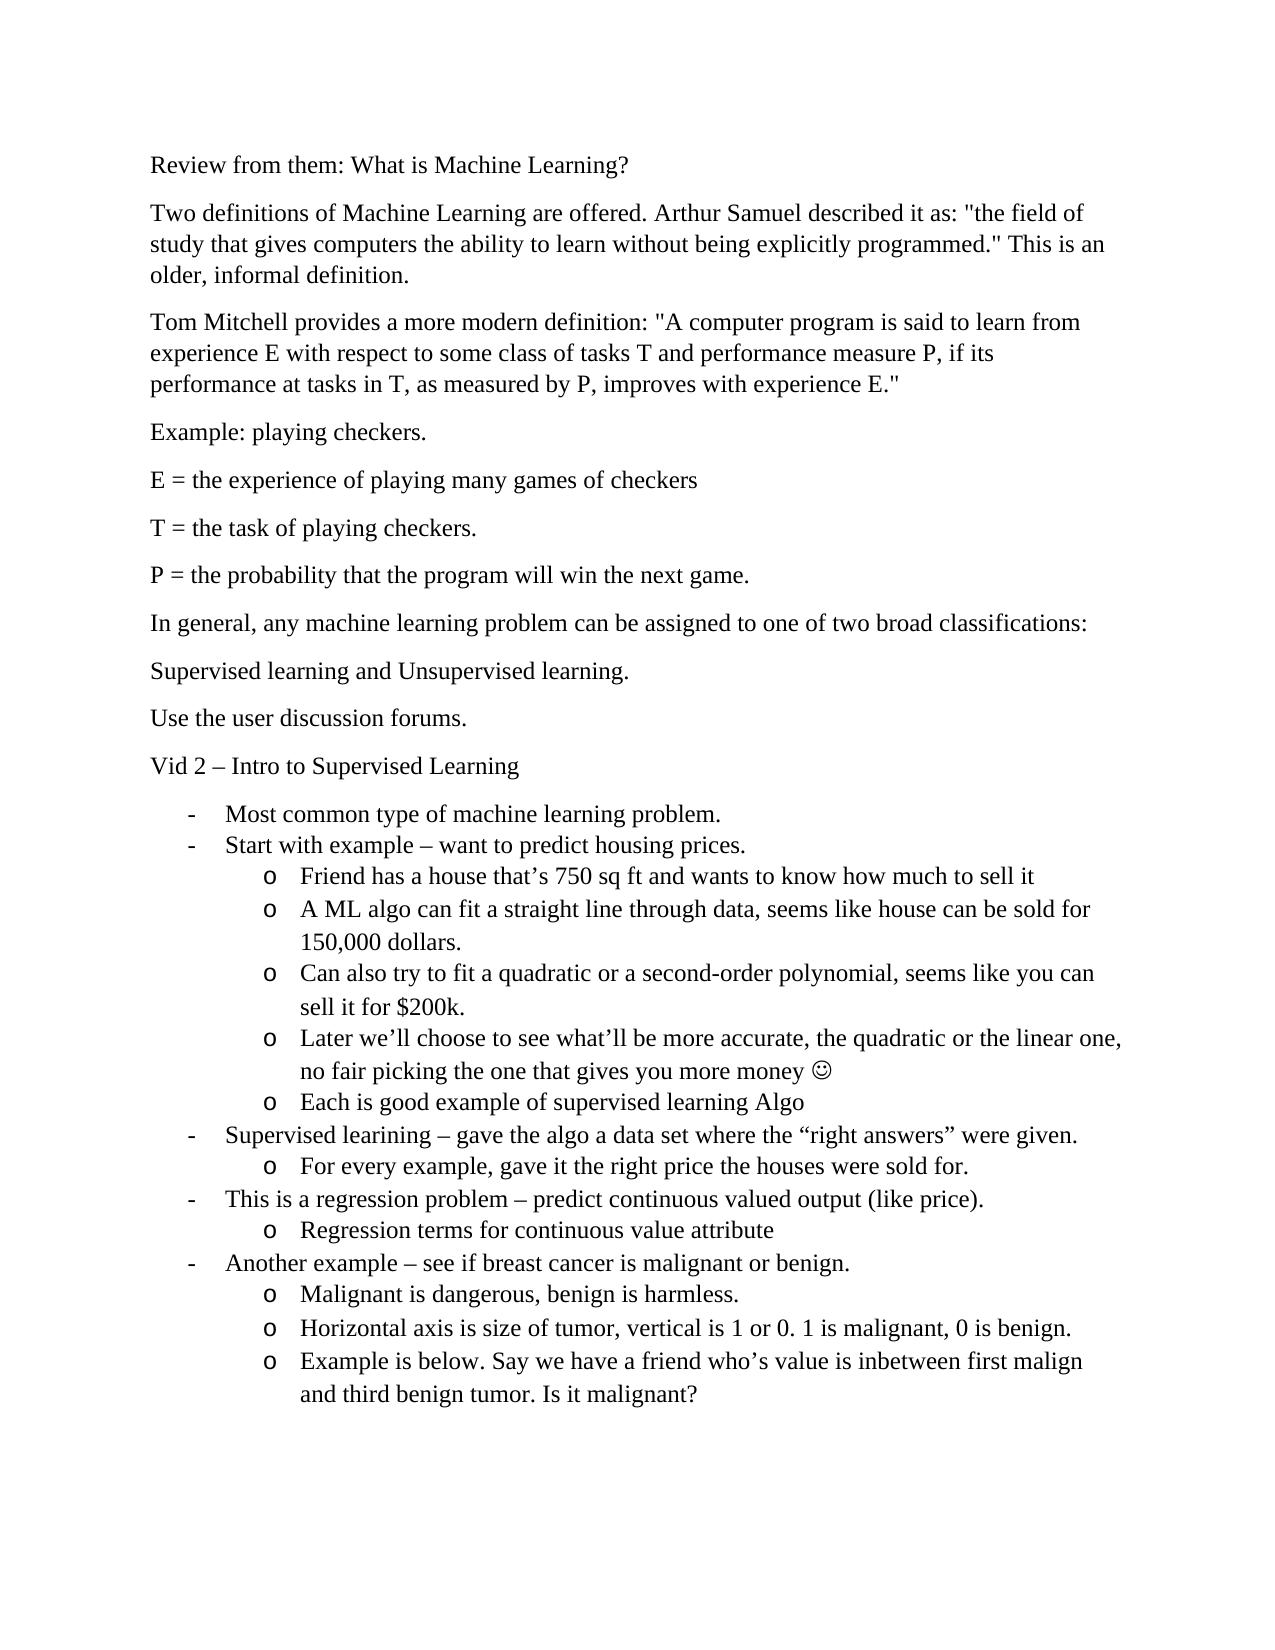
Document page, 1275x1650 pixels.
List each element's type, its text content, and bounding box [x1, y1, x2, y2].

text Vid 2 – Intro to Supervised Learning [150, 751, 1125, 780]
text Review from them: What is Machine Learning? [150, 150, 1125, 179]
list Example is below. Say we have a friend who’s value is inbetween first malign and third benign tumor. Is it malignant? [262, 1346, 1125, 1408]
list This is a regression problem – predict continuous valued output (like price). [187, 1184, 1125, 1213]
list Malignant is dangerous, benign is harmless. [262, 1279, 1125, 1310]
text In general, any machine learning problem can be assigned to one of two broad classifications: [150, 608, 1125, 637]
list For every example, gave it the right price the houses were sold for. [262, 1151, 1125, 1182]
text E = the experience of playing many games of checkers [150, 465, 1125, 494]
list Another example – see if breast cancer is malignant or benign. [187, 1248, 1125, 1277]
list Friend has a house that’s 750 sq ft and wants to know how much to sell it [262, 861, 1125, 892]
list Later we’ll choose to see what’ll be more accurate, the quadratic or the linear one, no fair picking the one that gives you more money [262, 1023, 1125, 1084]
text Use the user discussion forums. [150, 703, 1125, 732]
text T = the task of playing checkers. [150, 513, 1125, 541]
list Start with example – want to predict housing prices. [187, 830, 1125, 859]
list Regression terms for continuous value attribute [262, 1215, 1125, 1246]
text Example: playing checkers. [150, 417, 1125, 446]
text Tom Mitchell provides a more modern definition: "A computer program is said to learn from experience E with respect to some class of tasks T and performance measure P, if its performance at tasks in T, as measured by P, improves with experience E." [150, 307, 1125, 398]
text Supervised learning and Unsupervised learning. [150, 656, 1125, 684]
text Two definitions of Machine Learning are offered. Arthur Samuel described it as: "the field of study that gives computers the ability to learn without being explicitly programmed." This is an older, informal definition. [150, 198, 1125, 288]
text P = the probability that the program will win the next game. [150, 560, 1125, 589]
list Each is good example of supervised learning Algo [262, 1087, 1125, 1118]
list Can also try to fit a quadratic or a second-order polynomial, seems like you can sell it for $200k. [262, 958, 1125, 1020]
list A ML algo can fit a straight line through data, seems like house can be sold for 150,000 dollars. [262, 894, 1125, 956]
list Horizontal axis is size of tumor, vertical is 1 or 0. 1 is malignant, 0 is benign. [262, 1313, 1125, 1344]
list Supervised learining – gave the algo a data set where the “right answers” were given. [187, 1120, 1125, 1149]
list Most common type of machine learning problem. [187, 799, 1125, 828]
